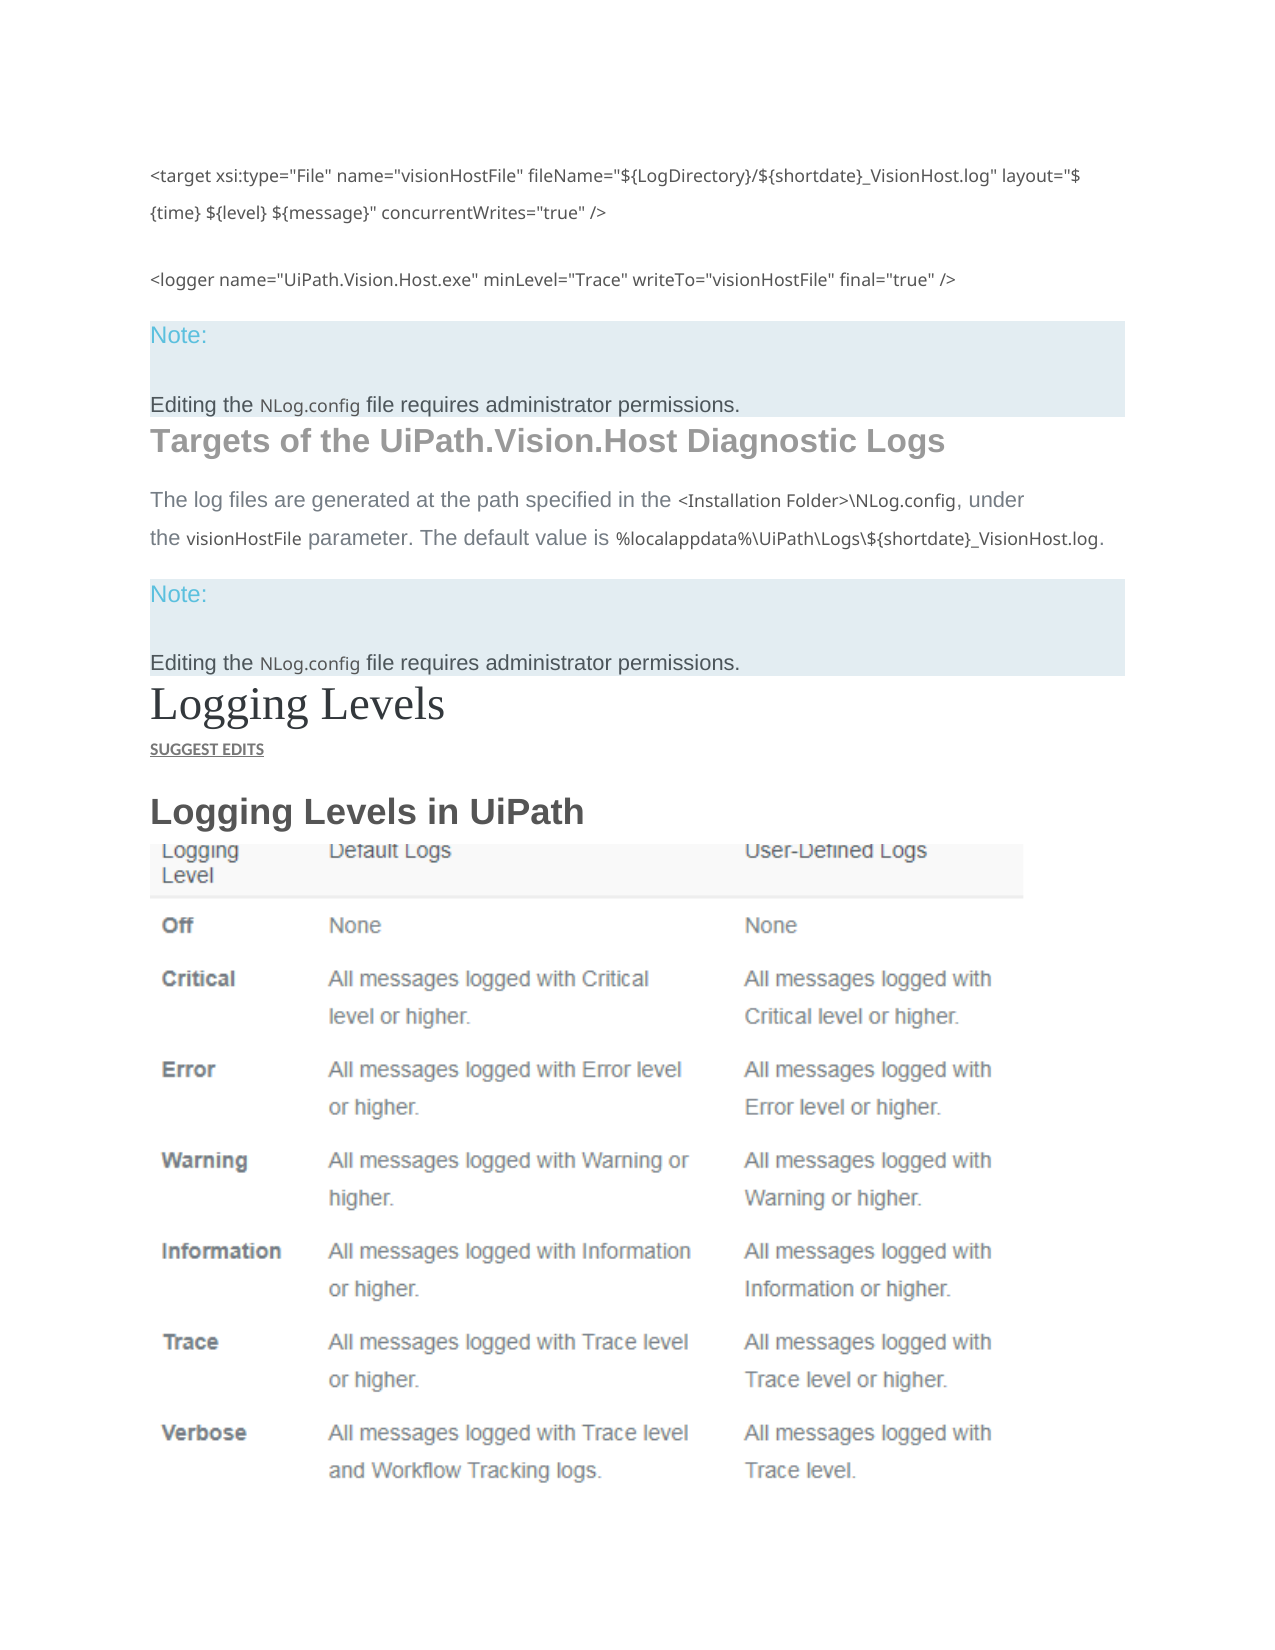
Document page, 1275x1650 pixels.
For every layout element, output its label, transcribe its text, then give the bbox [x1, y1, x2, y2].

text Editing the NLog.config file requires administrator permissions. [150, 380, 1125, 417]
picture [150, 844, 1024, 1497]
text <logger name="UiPath.Vision.Host.exe" minLevel="Trace" writeTo="visionHostFile" final="true" /> [150, 254, 1125, 292]
subtitle Note: [150, 321, 1125, 348]
subtitle Logging Levels [150, 676, 1125, 730]
text SUGGEST EDITS [150, 738, 1125, 759]
subtitle Logging Levels in UiPath [150, 790, 1125, 832]
subtitle Targets of the UiPath.Vision.Host Diagnostic Logs [150, 421, 1125, 460]
text <target xsi:type="File" name="visionHostFile" fileName="${LogDirectory}/${shortdate}_VisionHost.log" layout="${time} ${level} ${message}" concurrentWrites="true" /> [150, 150, 1125, 225]
text The log files are generated at the path specified in the <Installation Folder>\NLog.config, under the visionHostFile parameter. The default value is %localappdata%\UiPath\Logs\${shortdate}_VisionHost.log. [150, 475, 1125, 550]
subtitle Note: [150, 579, 1125, 607]
text Editing the NLog.config file requires administrator permissions. [150, 638, 1125, 676]
